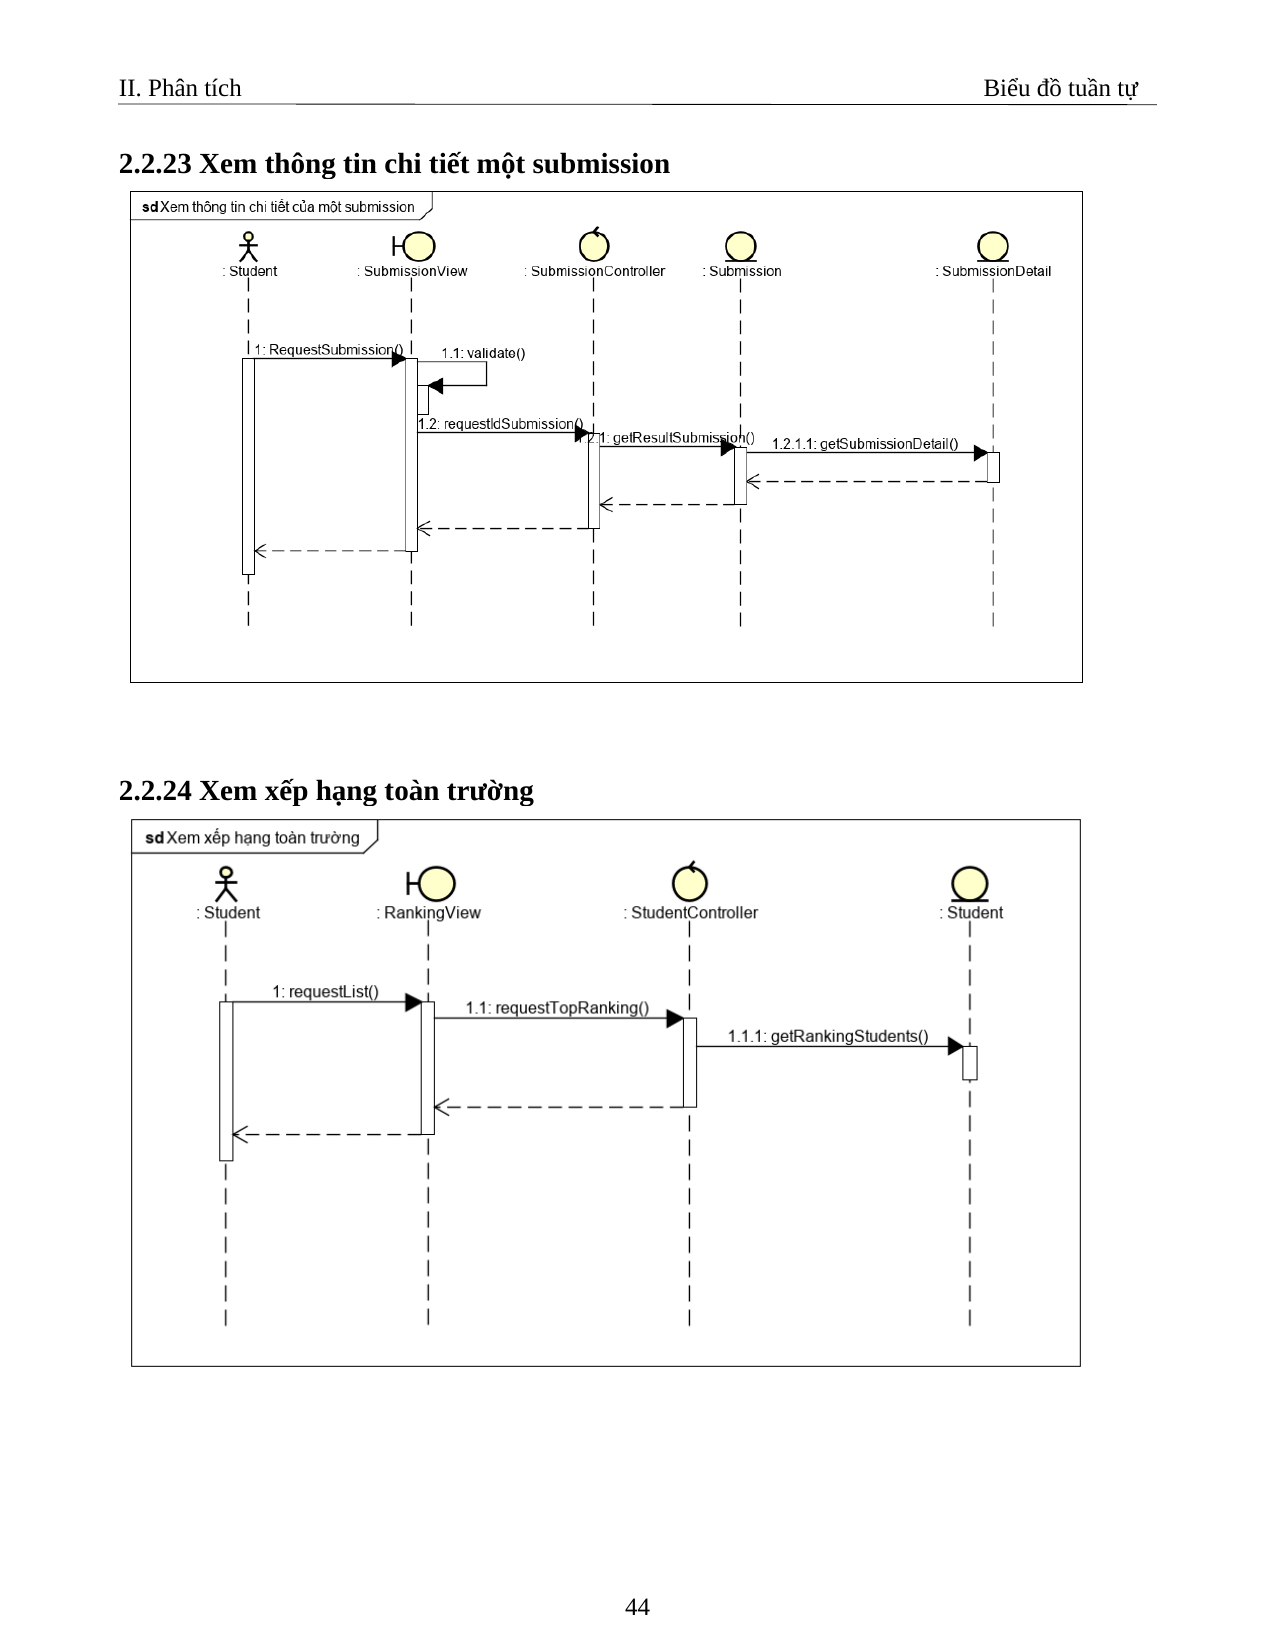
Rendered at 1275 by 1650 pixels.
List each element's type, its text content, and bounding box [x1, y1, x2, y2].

subtitle 2.2.23 Xem thông tin chi tiết một submission [119, 146, 1156, 179]
text II. Phân tích Biểu đồ tuần tự [119, 73, 1156, 102]
picture [118, 806, 1094, 1379]
subtitle 2.2.24 Xem xếp hạng toàn trường [119, 773, 1156, 807]
picture [118, 179, 1094, 693]
